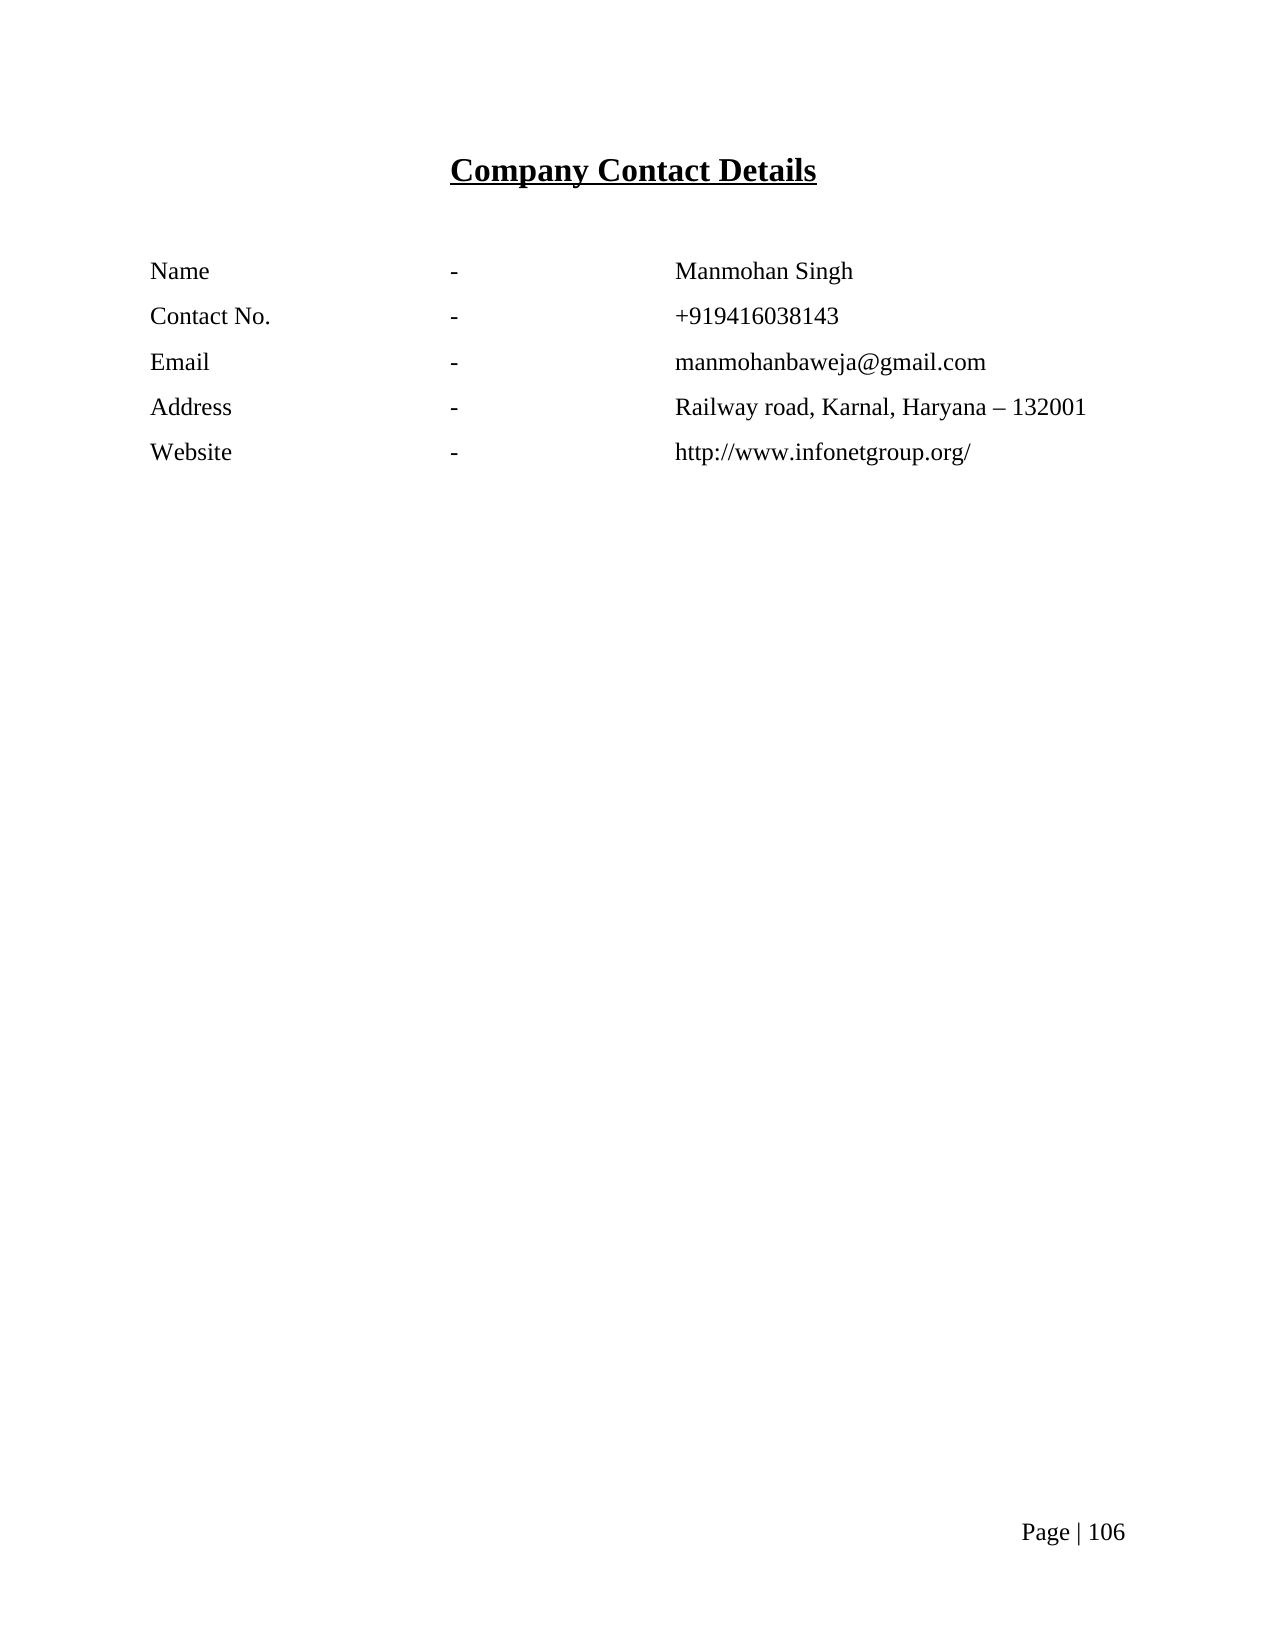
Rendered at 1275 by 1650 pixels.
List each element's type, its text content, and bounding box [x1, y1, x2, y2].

text Address - Railway road, Karnal, Haryana – 132001 [150, 392, 1125, 421]
text Name - Manmohan Singh [150, 256, 1125, 284]
text Email - manmohanbaweja@gmail.com [150, 347, 1125, 375]
text Website - http://www.infonetgroup.org/ [150, 437, 1125, 466]
text Company Contact Details [450, 150, 1125, 188]
text Contact No. - +919416038143 [150, 301, 1125, 330]
